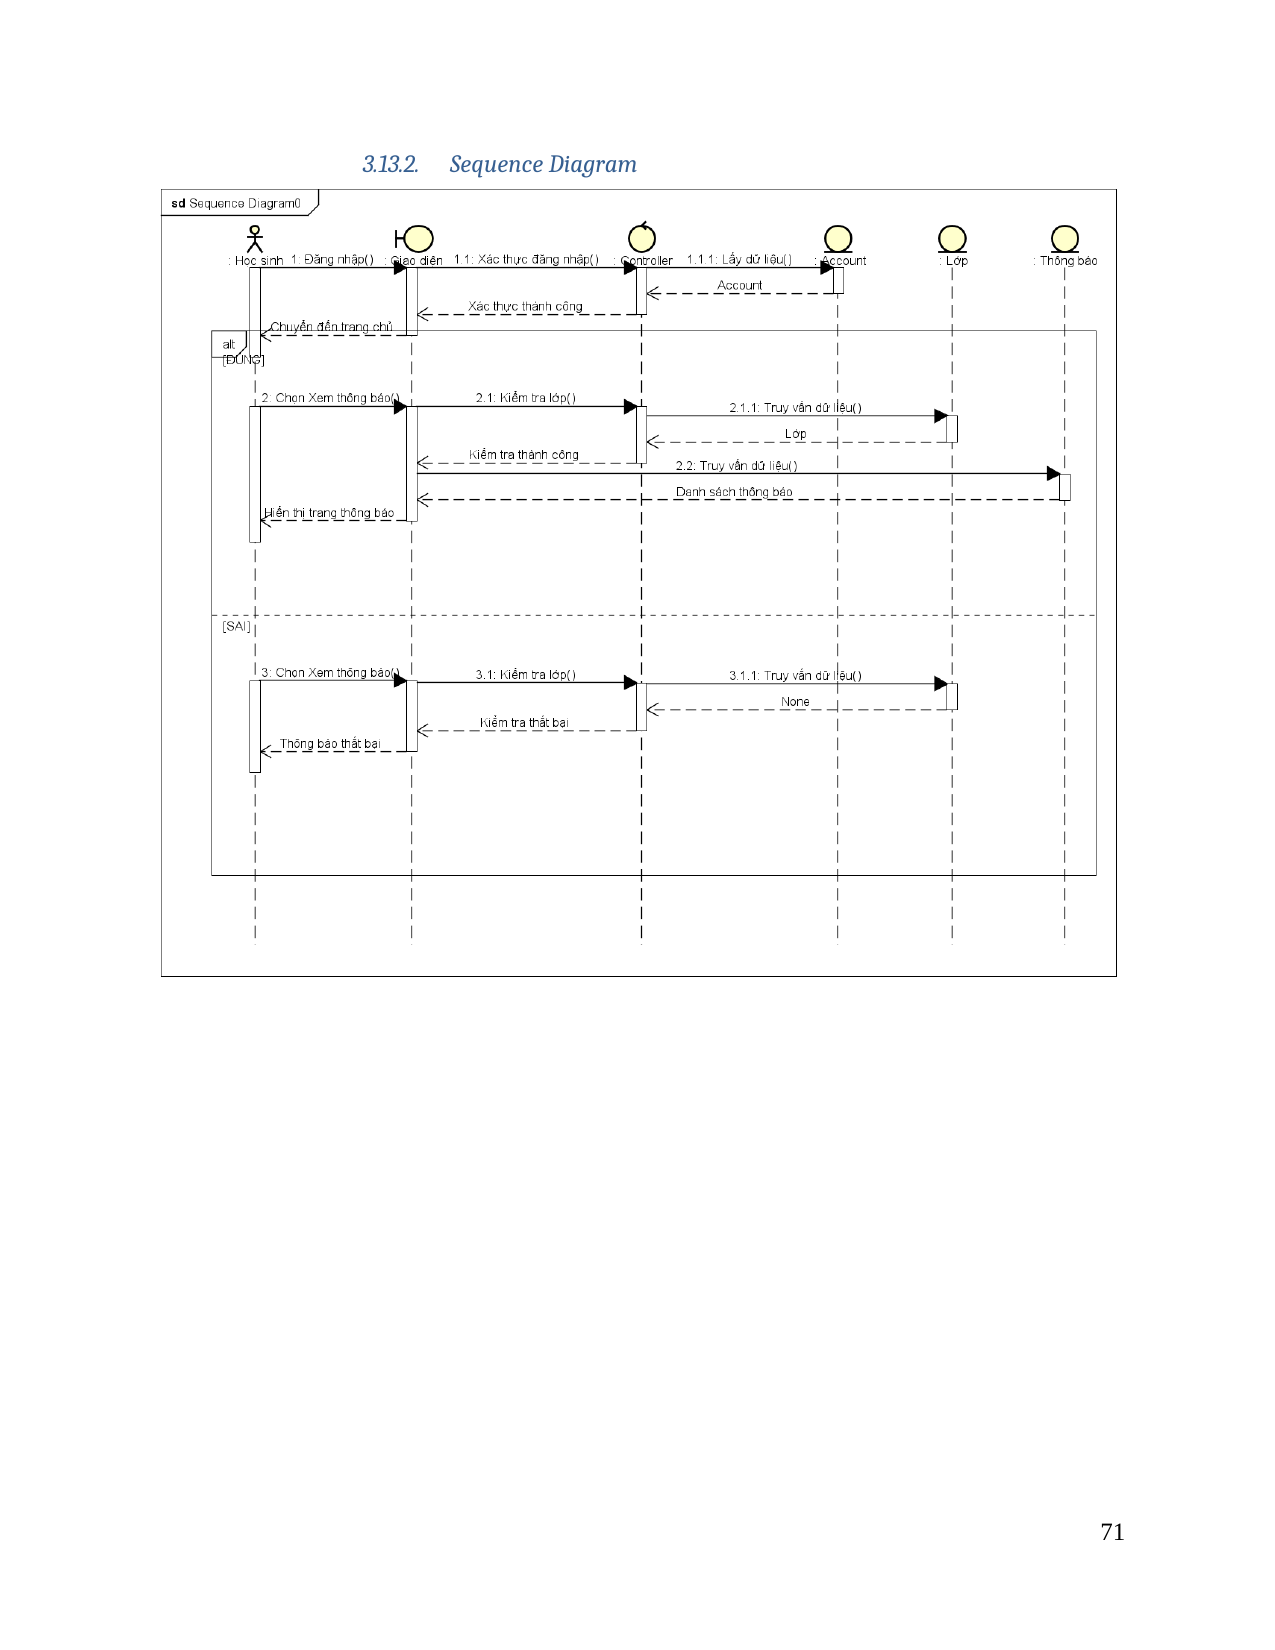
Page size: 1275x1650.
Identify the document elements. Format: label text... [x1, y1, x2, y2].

subtitle Sequence Diagram [363, 150, 1125, 178]
picture [150, 178, 1125, 986]
